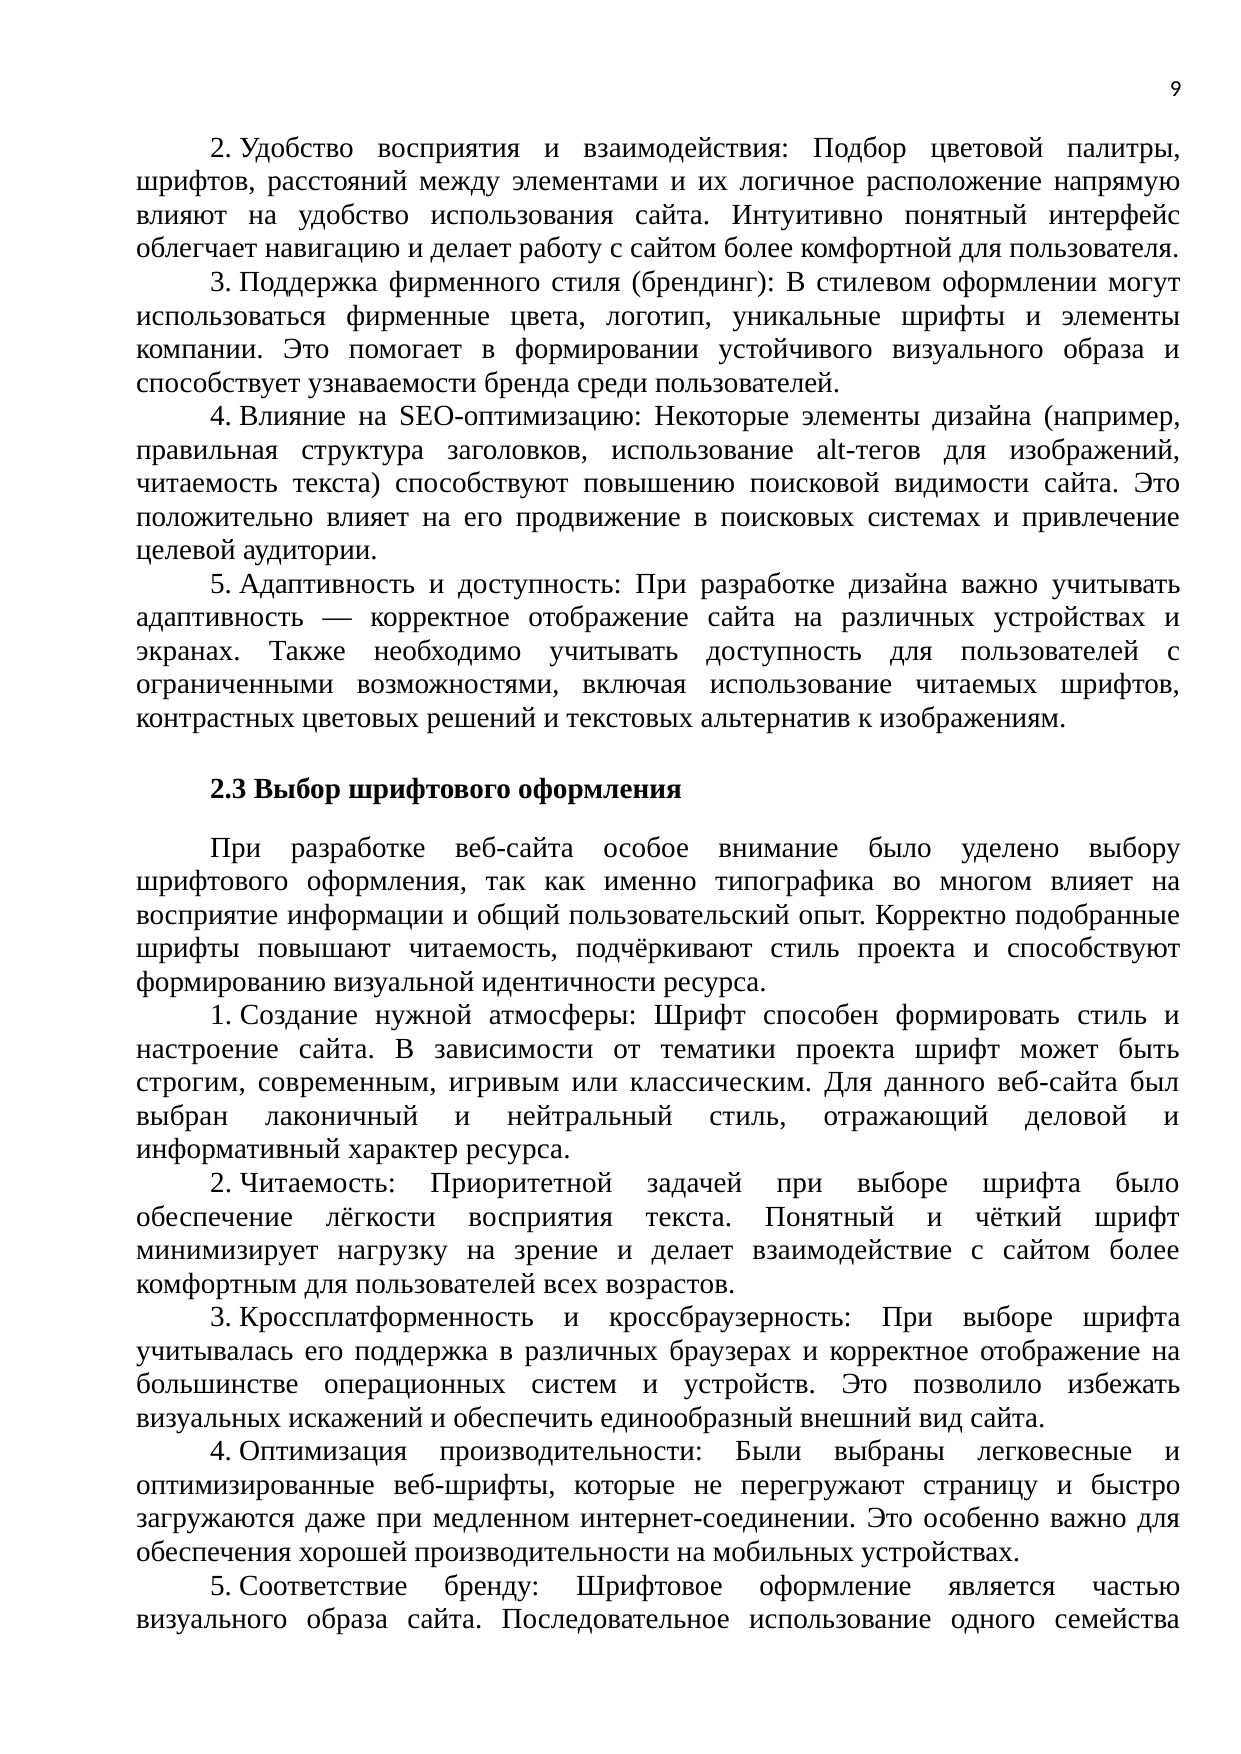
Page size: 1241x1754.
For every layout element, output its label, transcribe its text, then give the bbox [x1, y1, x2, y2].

list Создание нужной атмосферы: Шрифт способен формировать стиль и настроение сайта. В зависимости от тематики проекта шрифт может быть строгим, современным, игривым или классическим. Для данного веб-сайта был выбран лаконичный и нейтральный стиль, отражающий деловой и информативный характер ресурса. [136, 997, 1181, 1165]
list Удобство восприятия и взаимодействия: Подбор цветовой палитры, шрифтов, расстояний между элементами и их логичное расположение напрямую влияют на удобство использования сайта. Интуитивно понятный интерфейс облегчает навигацию и делает работу с сайтом более комфортной для пользователя. [136, 130, 1181, 264]
list Оптимизация производительности: Были выбраны легковесные и оптимизированные веб-шрифты, которые не перегружают страницу и быстро загружаются даже при медленном интернет-соединении. Это особенно важно для обеспечения хорошей производительности на мобильных устройствах. [136, 1433, 1181, 1568]
text При разработке веб-сайта особое внимание было уделено выбору шрифтового оформления, так как именно типографика во многом влияет на восприятие информации и общий пользовательский опыт. Корректно подобранные шрифты повышают читаемость, подчёркивают стиль проекта и способствуют формированию визуальной идентичности ресурса. [136, 830, 1181, 997]
list Адаптивность и доступность: При разработке дизайна важно учитывать адаптивность — корректное отображение сайта на различных устройствах и экранах. Также необходимо учитывать доступность для пользователей с ограниченными возможностями, включая использование читаемых шрифтов, контрастных цветовых решений и текстовых альтернатив к изображениям. [136, 566, 1181, 734]
text 2.3 Выбор шрифтового оформления [136, 771, 1181, 805]
list Читаемость: Приоритетной задачей при выборе шрифта было обеспечение лёгкости восприятия текста. Понятный и чёткий шрифт минимизирует нагрузку на зрение и делает взаимодействие с сайтом более комфортным для пользователей всех возрастов. [136, 1165, 1181, 1299]
list Поддержка фирменного стиля (брендинг): В стилевом оформлении могут использоваться фирменные цвета, логотип, уникальные шрифты и элементы компании. Это помогает в формировании устойчивого визуального образа и способствует узнаваемости бренда среди пользователей. [136, 264, 1181, 398]
list Влияние на SEO-оптимизацию: Некоторые элементы дизайна (например, правильная структура заголовков, использование alt-тегов для изображений, читаемость текста) способствуют повышению поисковой видимости сайта. Это положительно влияет на его продвижение в поисковых системах и привлечение целевой аудитории. [136, 398, 1181, 566]
list Кроссплатформенность и кроссбраузерность: При выборе шрифта учитывалась его поддержка в различных браузерах и корректное отображение на большинстве операционных систем и устройств. Это позволило избежать визуальных искажений и обеспечить единообразный внешний вид сайта. [136, 1299, 1181, 1433]
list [136, 1568, 1181, 1635]
